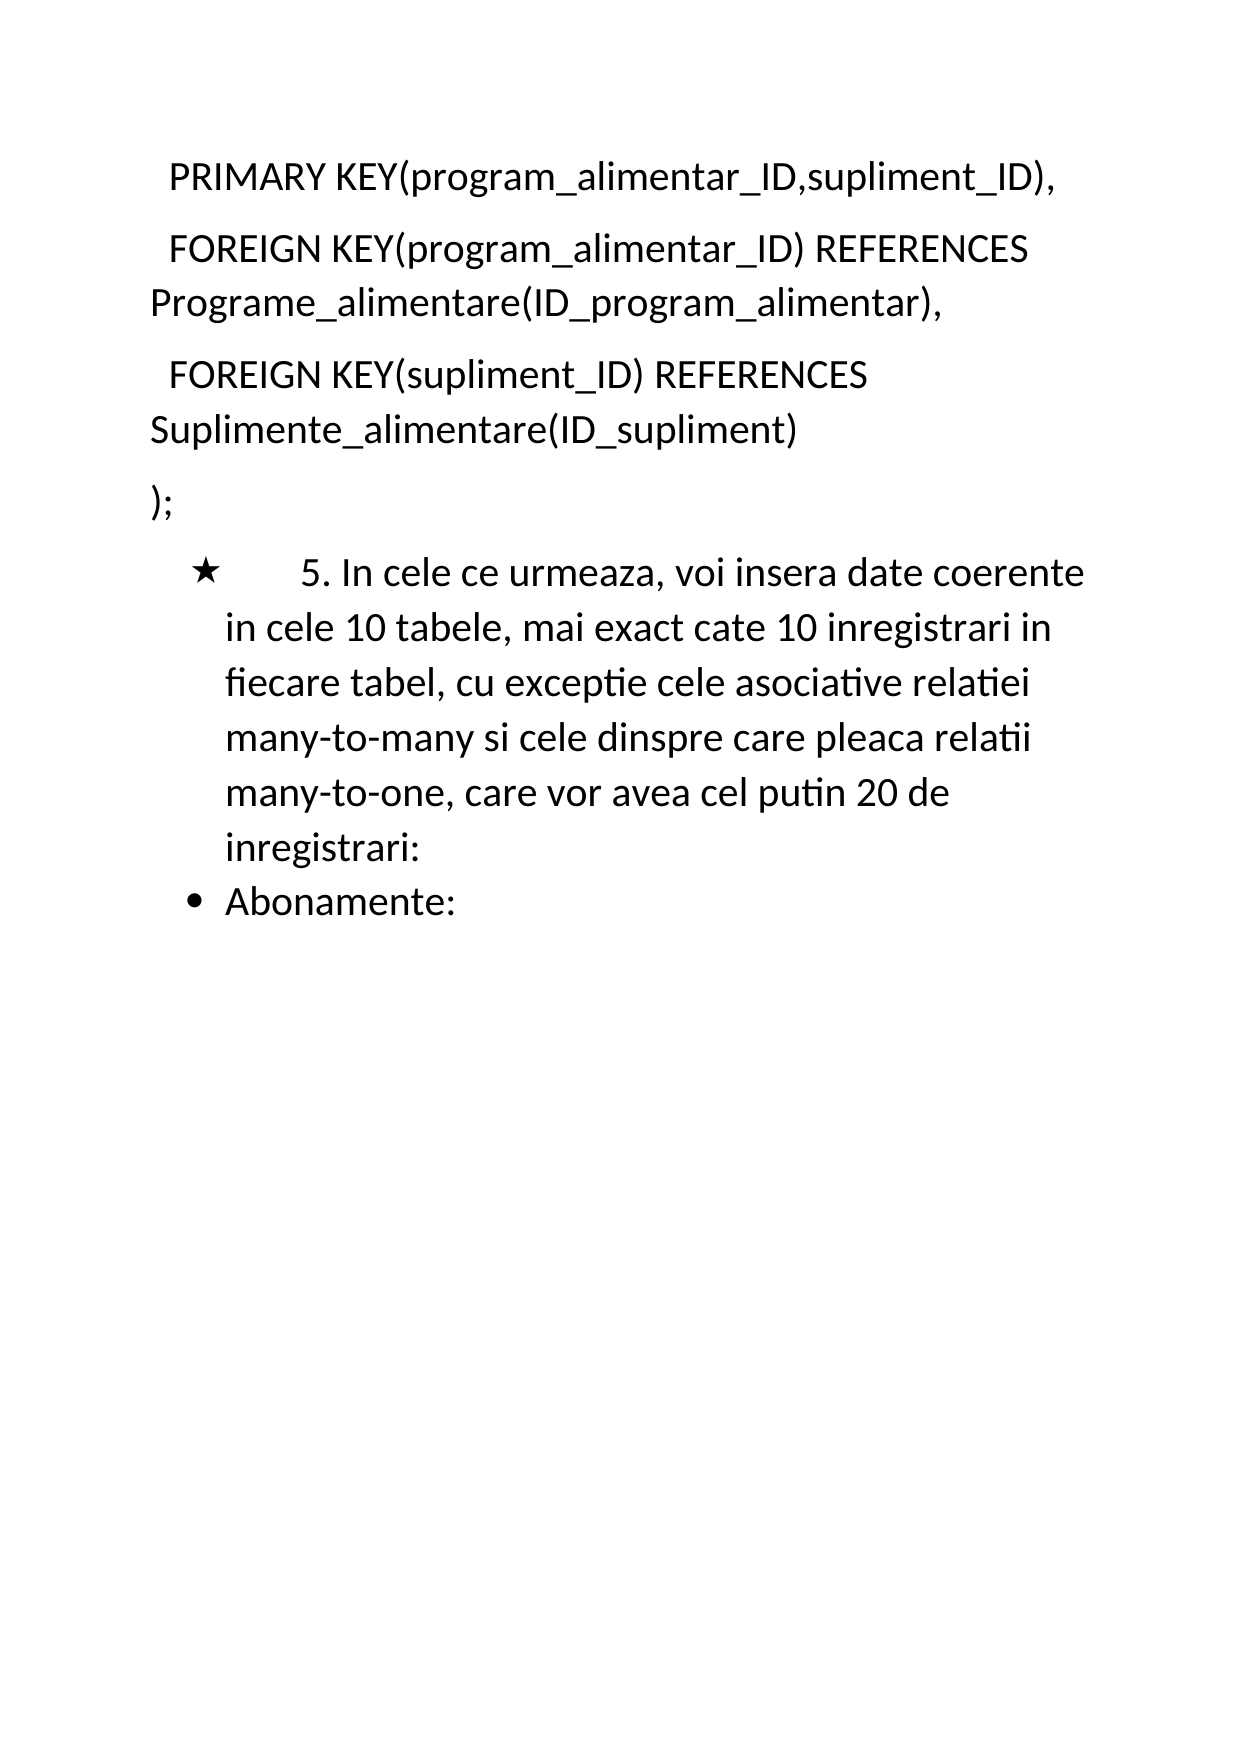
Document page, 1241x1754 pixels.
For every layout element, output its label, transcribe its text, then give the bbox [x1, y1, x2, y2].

list 5. In cele ce urmeaza, voi insera date coerente in cele 10 tabele, mai exact cate 10 inregistrari in fiecare tabel, cu exceptie cele asociative relatiei many-to-many si cele dinspre care pleaca relatii many-to-one, care vor avea cel putin 20 de inregistrari: [187, 546, 1090, 871]
text PRIMARY KEY(program_alimentar_ID,supliment_ID), [150, 150, 1090, 201]
text FOREIGN KEY(program_alimentar_ID) REFERENCES Programe_alimentare(ID_program_alimentar), [150, 222, 1090, 327]
list Abonamente: [187, 875, 1090, 926]
text ); [150, 474, 1090, 525]
text FOREIGN KEY(supliment_ID) REFERENCES Suplimente_alimentare(ID_supliment) [150, 348, 1090, 454]
